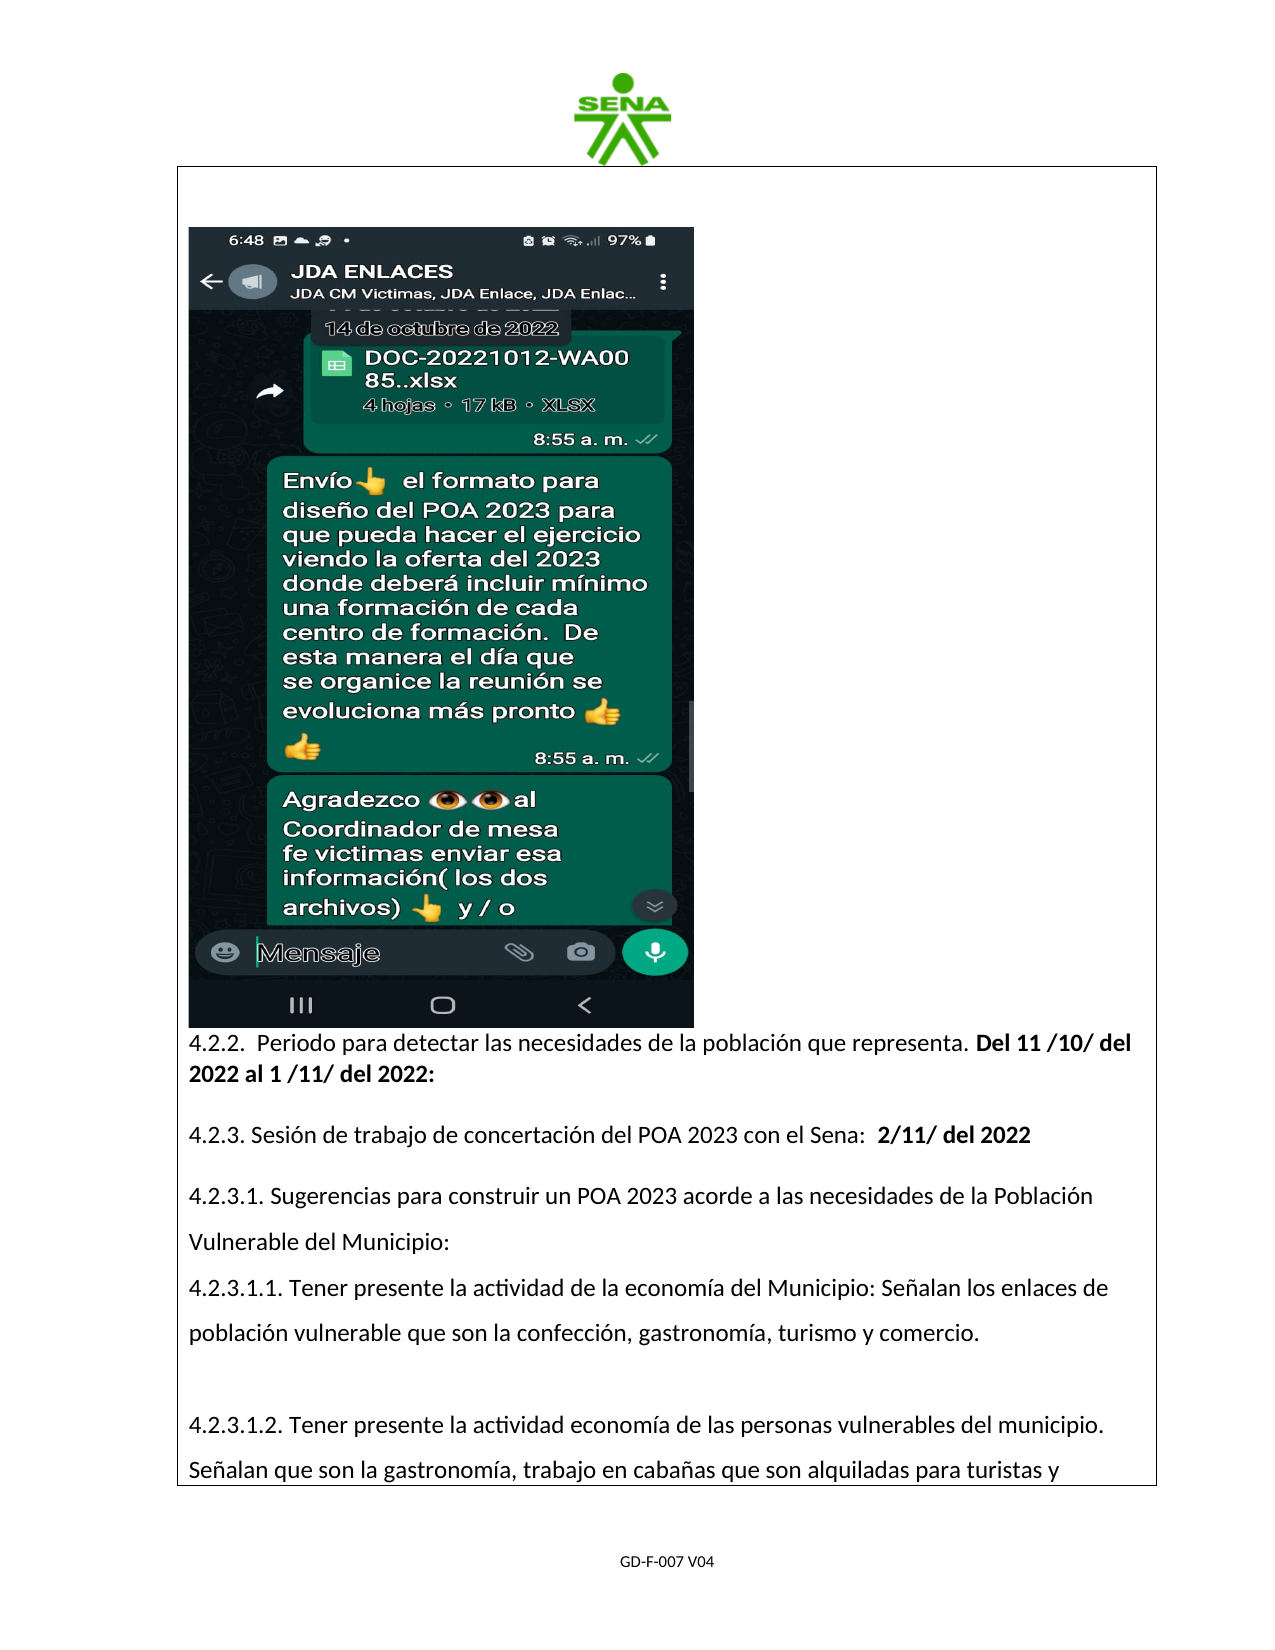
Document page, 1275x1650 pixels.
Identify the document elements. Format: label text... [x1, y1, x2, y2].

picture [574, 73, 672, 166]
picture [188, 227, 694, 1028]
